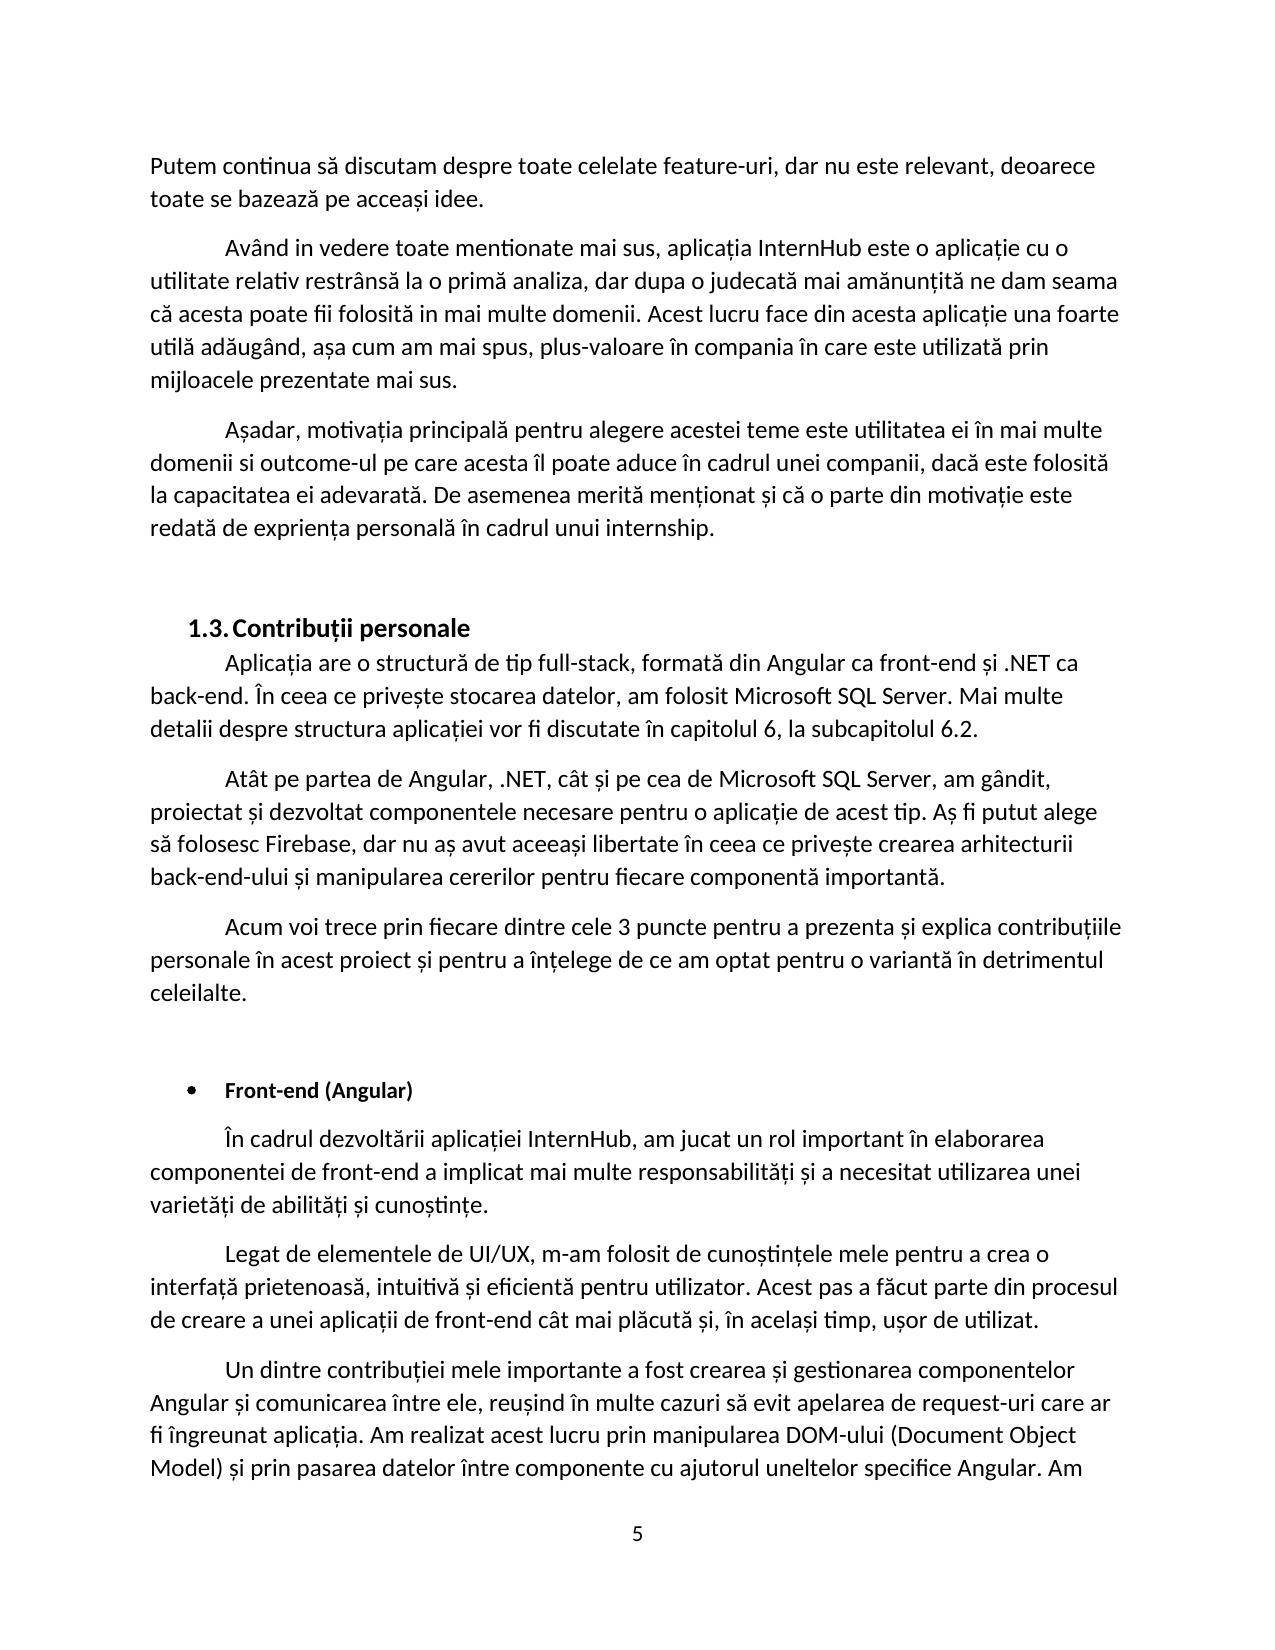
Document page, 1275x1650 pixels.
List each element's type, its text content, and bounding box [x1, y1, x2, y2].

text În cadrul dezvoltării aplicației InternHub, am jucat un rol important în elaborarea componentei de front-end a implicat mai multe responsabilități și a necesitat utilizarea unei varietăți de abilități și cunoștințe. [150, 1123, 1125, 1219]
subtitle Contribuții personale [187, 612, 1125, 645]
text Acum voi trece prin fiecare dintre cele 3 puncte pentru a prezenta și explica contribuțiile personale în acest proiect și pentru a înțelege de ce am optat pentru o variantă în detrimentul celeilalte. [150, 911, 1125, 1007]
list Front-end (Angular) [187, 1076, 1125, 1104]
text Aplicația are o structură de tip full-stack, formată din Angular ca front-end și .NET ca back-end. În ceea ce privește stocarea datelor, am folosit Microsoft SQL Server. Mai multe detalii despre structura aplicației vor fi discutate în capitolul 6, la subcapitolul 6.2. [150, 647, 1125, 744]
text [150, 150, 1125, 213]
text Atât pe partea de Angular, .NET, cât și pe cea de Microsoft SQL Server, am gândit, proiectat și dezvoltat componentele necesare pentru o aplicație de acest tip. Aș fi putut alege să folosesc Firebase, dar nu aș avut aceeași libertate în ceea ce privește crearea arhitecturii back-end-ului și manipularea cererilor pentru fiecare componentă importantă. [150, 763, 1125, 892]
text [150, 1354, 1125, 1483]
text Legat de elementele de UI/UX, m-am folosit de cunoștințele mele pentru a crea o interfață prietenoasă, intuitivă și eficientă pentru utilizator. Acest pas a făcut parte din procesul de creare a unei aplicații de front-end cât mai plăcută și, în același timp, ușor de utilizat. [150, 1238, 1125, 1335]
text Având in vedere toate mentionate mai sus, aplicația InternHub este o aplicație cu o utilitate relativ restrânsă la o primă analiza, dar dupa o judecată mai amănunțită ne dam seama că acesta poate fii folosită in mai multe domenii. Acest lucru face din acesta aplicație una foarte utilă adăugând, așa cum am mai spus, plus-valoare în compania în care este utilizată prin mijloacele prezentate mai sus. [150, 232, 1125, 395]
text Așadar, motivația principală pentru alegere acestei teme este utilitatea ei în mai multe domenii si outcome-ul pe care acesta îl poate aduce în cadrul unei companii, dacă este folosită la capacitatea ei adevarată. De asemenea merită menționat și că o parte din motivație este redată de expriența personală în cadrul unui internship. [150, 414, 1125, 543]
